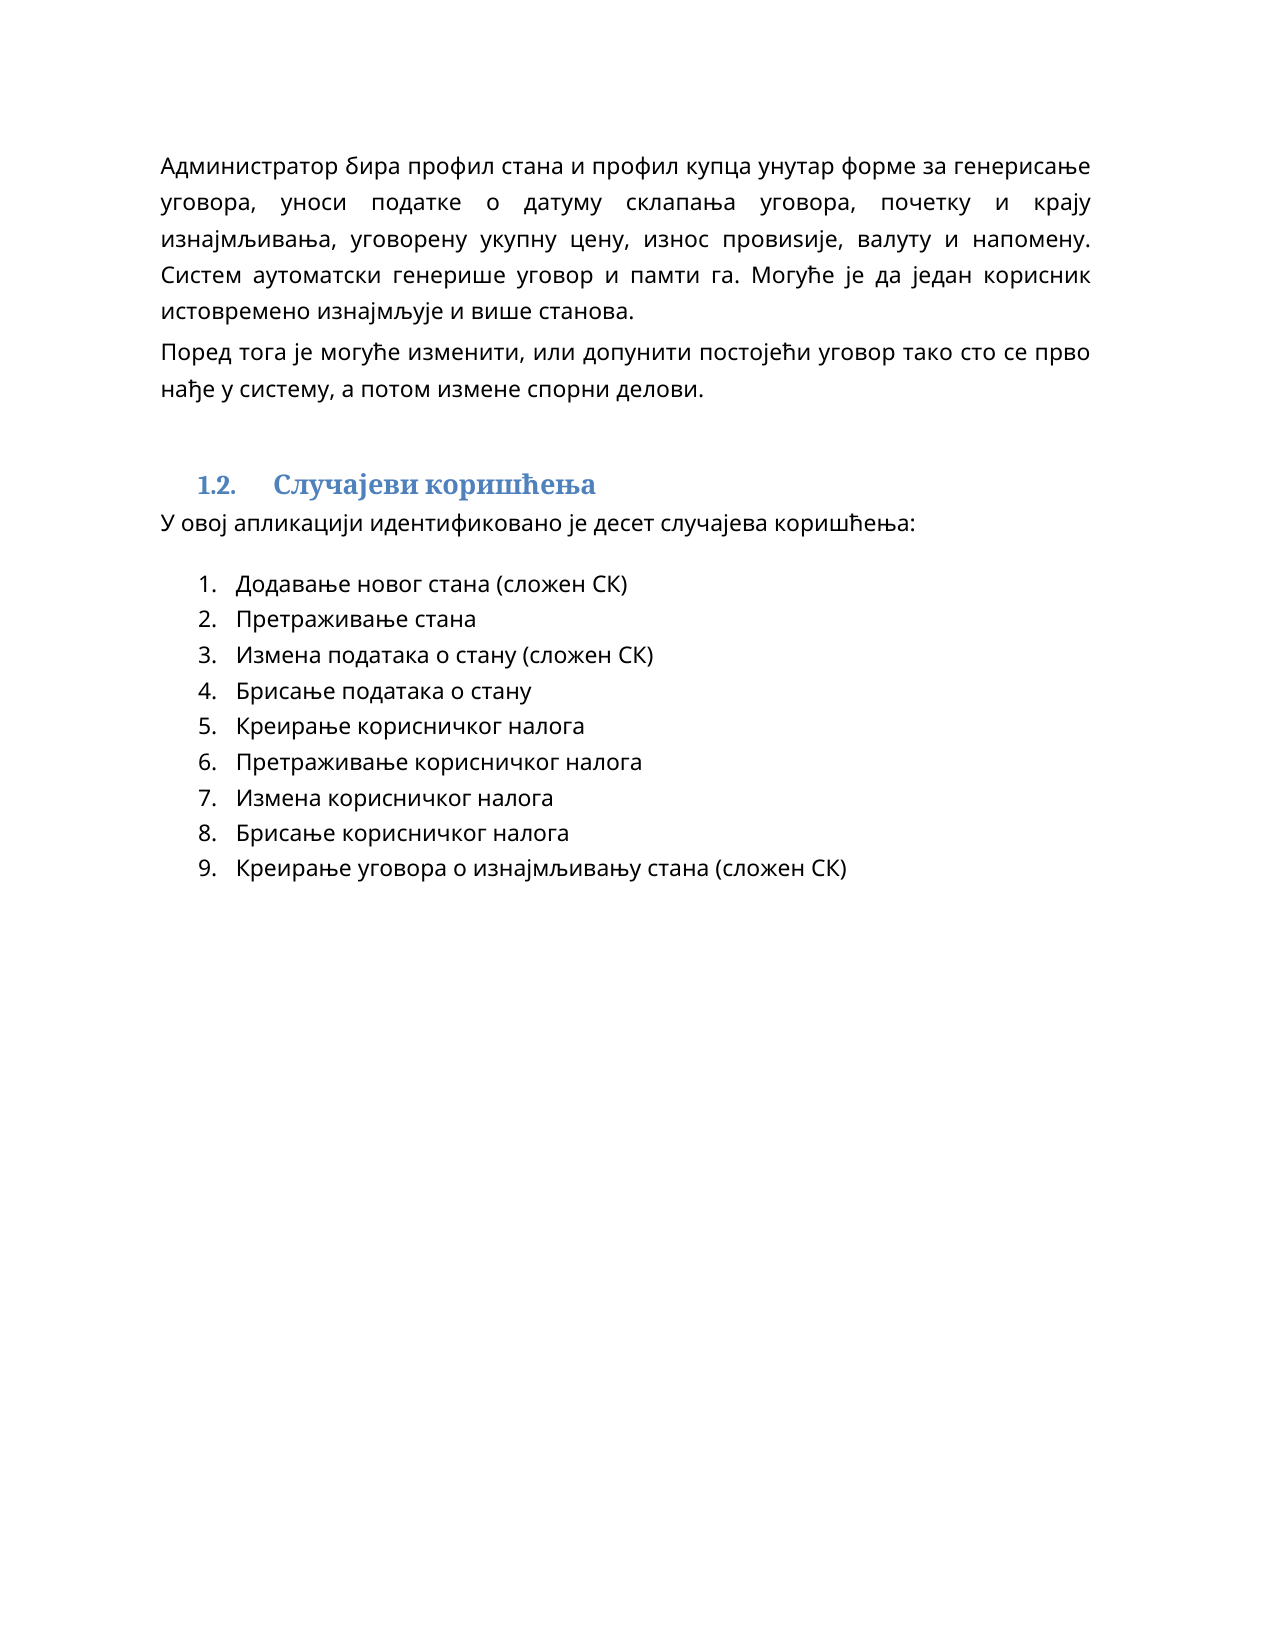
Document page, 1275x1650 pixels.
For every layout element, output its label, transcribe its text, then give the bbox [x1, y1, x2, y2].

list Брисање података о стану [198, 675, 1125, 706]
list Креирање уговора о изнајмљивању стана (сложен СК) [198, 852, 1125, 883]
list Креирање корисничког налога [198, 710, 1125, 742]
list Додавање новог стана (сложен СК) [198, 568, 1125, 599]
list Измена података о стану (сложен СК) [198, 639, 1125, 670]
list Претраживање корисничког налога [198, 746, 1125, 777]
text Поред тога је могуће изменити, или допунити постојећи уговор тако сто се прво нађе у систему, а потом измене спорни делови. [160, 336, 1092, 404]
list Случајеви коришћења [198, 470, 1125, 501]
text У овој апликацији идентификовано је десет случајева коришћења: [160, 507, 1125, 538]
list Претраживање стана [198, 603, 1125, 634]
list Брисање корисничког налога [198, 817, 1125, 848]
text Администратор бира профил стана и профил купца унутар форме за генерисање уговора, уноси податке о датуму склапања уговора, почетку и крају изнајмљивања, уговорену укупну цену, износ провиѕије, валуту и напомену. Систем аутоматски генерише уговор и памти га. Могуће је да један корисник истовремено изнајмљује и више станова. [160, 150, 1092, 326]
list Измена корисничког налога [198, 781, 1125, 813]
